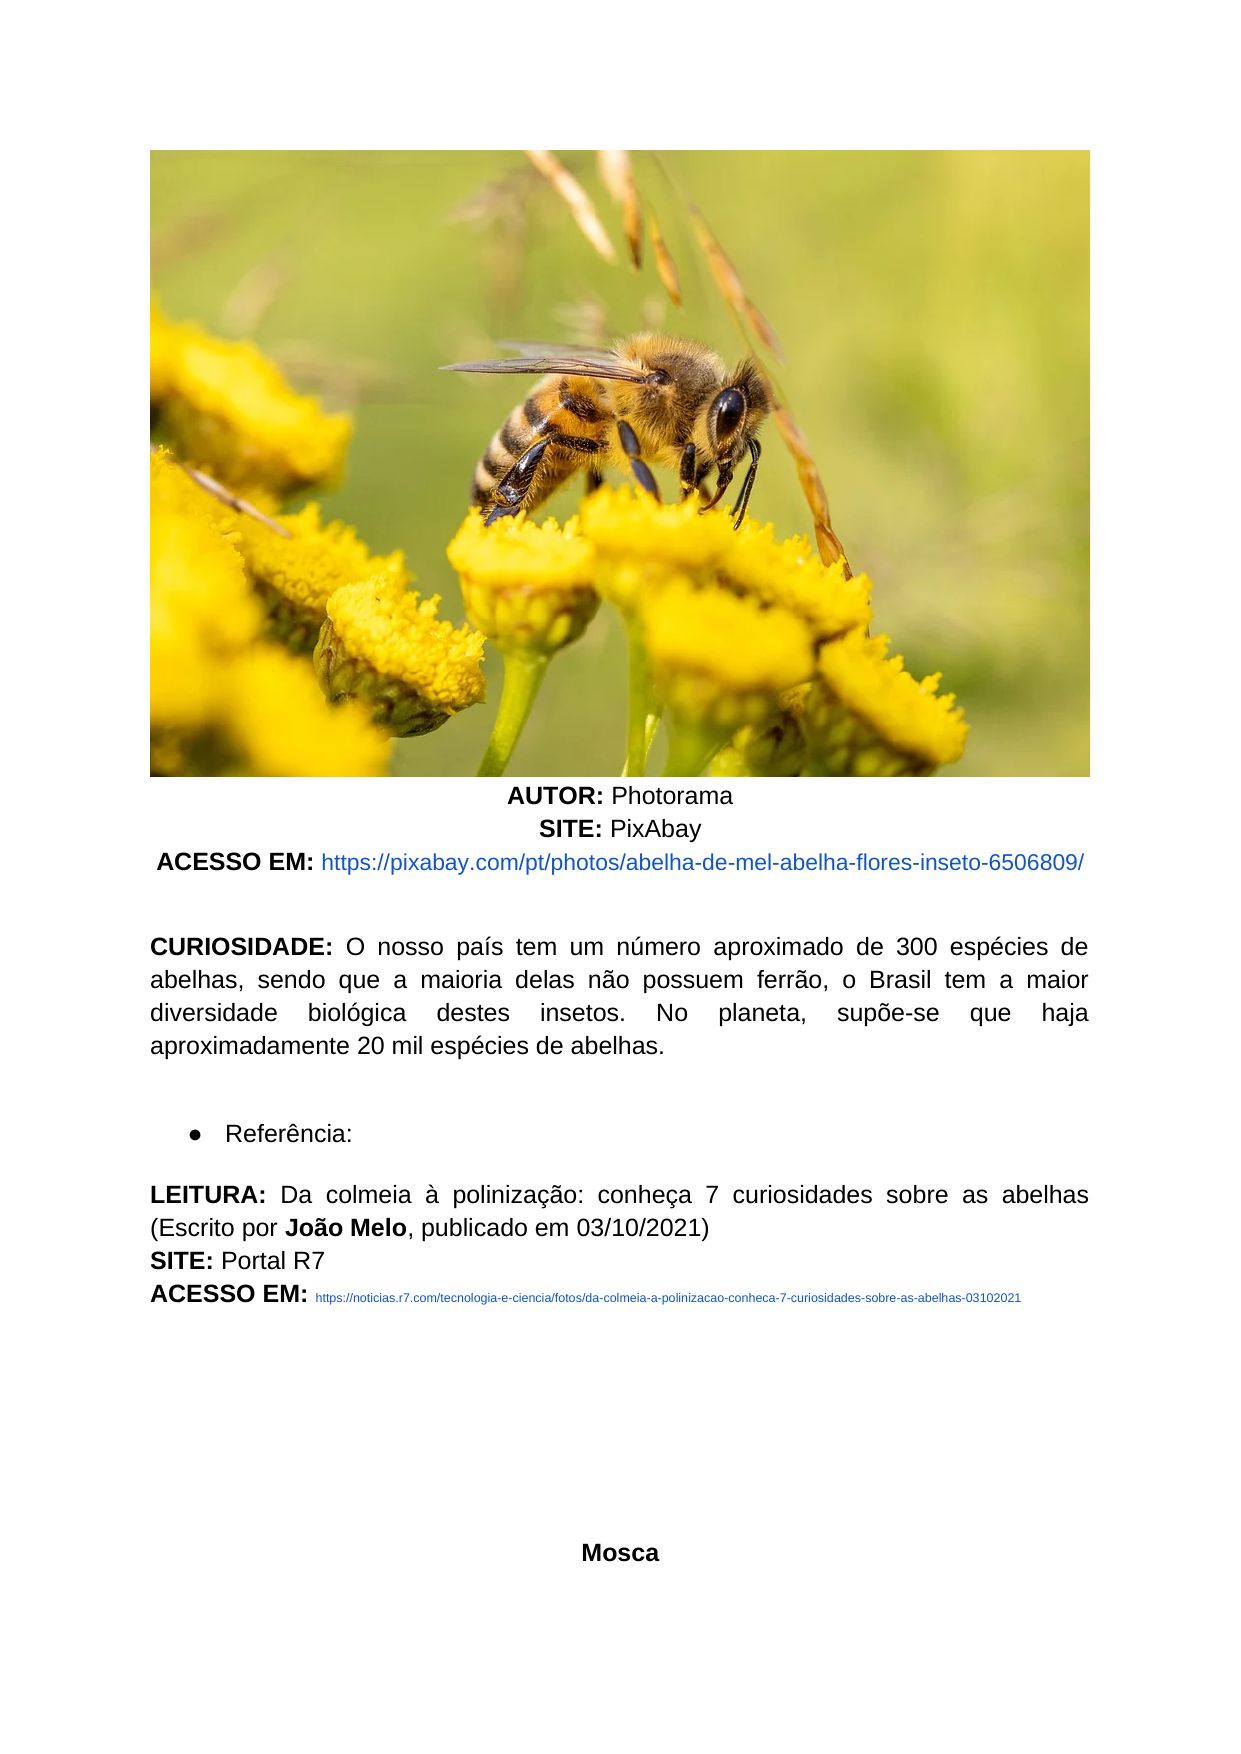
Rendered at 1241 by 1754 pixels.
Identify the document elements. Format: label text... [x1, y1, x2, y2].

text SITE: PixAbay [150, 814, 1090, 843]
text CURIOSIDADE: O nosso país tem um número aproximado de 300 espécies de abelhas, sendo que a maioria delas não possuem ferrão, o Brasil tem a maior diversidade biológica destes insetos. No planeta, supõe-se que haja aproximadamente 20 mil espécies de abelhas. [150, 932, 1090, 1060]
text AUTOR: Photorama [150, 781, 1090, 810]
list Referência: [187, 1119, 1090, 1148]
picture [150, 150, 1091, 777]
text SITE: Portal R7 [150, 1246, 1090, 1275]
text ACESSO EM: https://pixabay.com/pt/photos/abelha-de-mel-abelha-flores-inseto-6506809/ [150, 847, 1090, 876]
text LEITURA: Da colmeia à polinização: conheça 7 curiosidades sobre as abelhas (Escrito por João Melo, publicado em 03/10/2021) [150, 1180, 1090, 1242]
text ACESSO EM: https://noticias.r7.com/tecnologia-e-ciencia/fotos/da-colmeia-a-polinizacao-conheca-7-curiosidades-sobre-as-abelhas-03102021 [150, 1279, 1090, 1308]
text Mosca [150, 1538, 1090, 1566]
